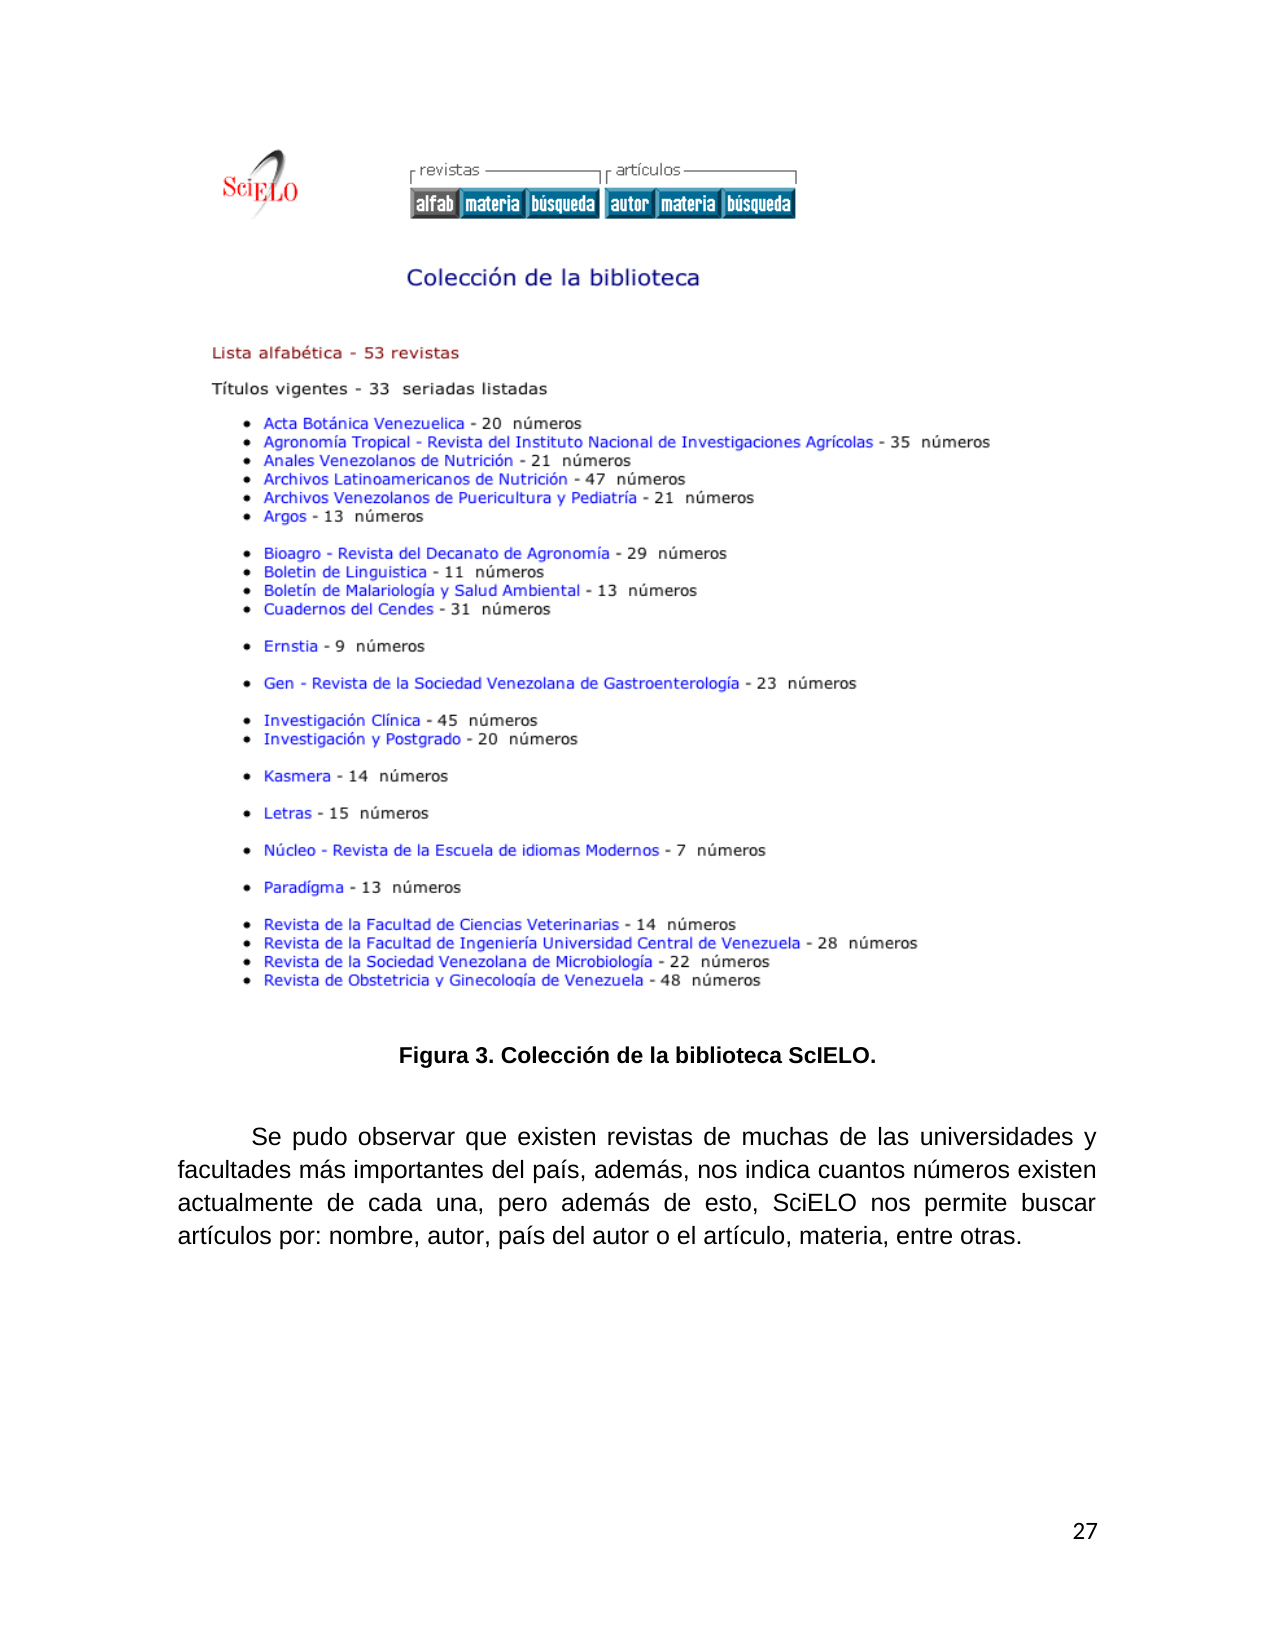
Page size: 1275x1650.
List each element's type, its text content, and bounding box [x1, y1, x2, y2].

text Figura 3. Colección de la biblioteca ScIELO. [177, 1042, 1098, 1068]
picture [177, 147, 1060, 987]
text Se pudo observar que existen revistas de muchas de las universidades y facultades más importantes del país, además, nos indica cuantos números existen actualmente de cada una, pero además de esto, SciELO nos permite buscar artículos por: nombre, autor, país del autor o el artículo, materia, entre otras. [177, 1122, 1098, 1250]
